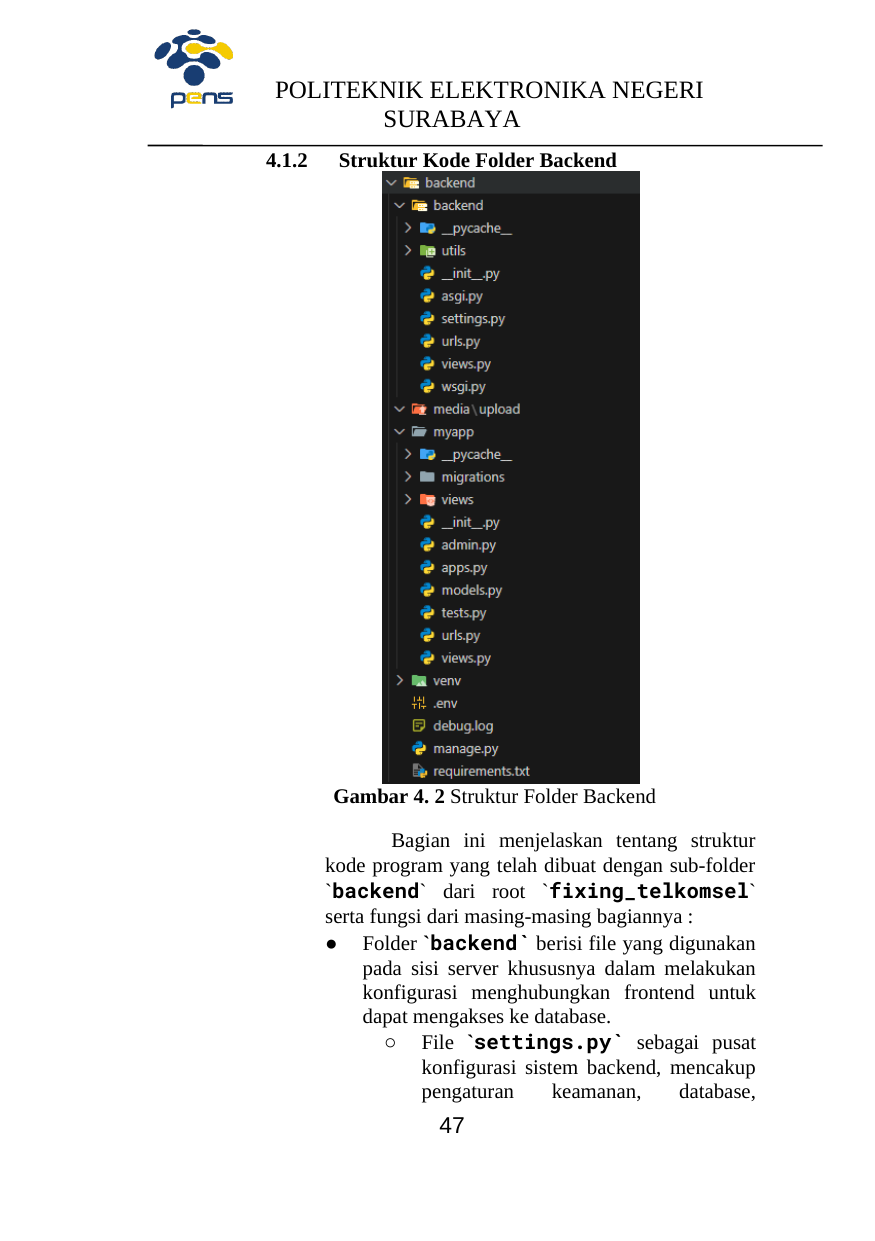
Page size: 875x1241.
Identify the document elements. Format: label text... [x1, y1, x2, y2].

text Gambar 4. 2 Struktur Folder Backend [191, 783, 756, 808]
text Bagian ini menjelaskan tentang struktur kode program yang telah dibuat dengan sub-folder `backend` dari root `fixing_telkomsel` serta fungsi dari masing-masing bagiannya : [325, 828, 756, 928]
picture [382, 171, 640, 784]
picture [147, 22, 242, 117]
list Folder `backend` berisi file yang digunakan pada sisi server khususnya dalam melakukan konfigurasi menghubungkan frontend untuk dapat mengakses ke database. [325, 928, 756, 1028]
subtitle 4.1.2 Struktur Kode Folder Backend [266, 148, 756, 172]
